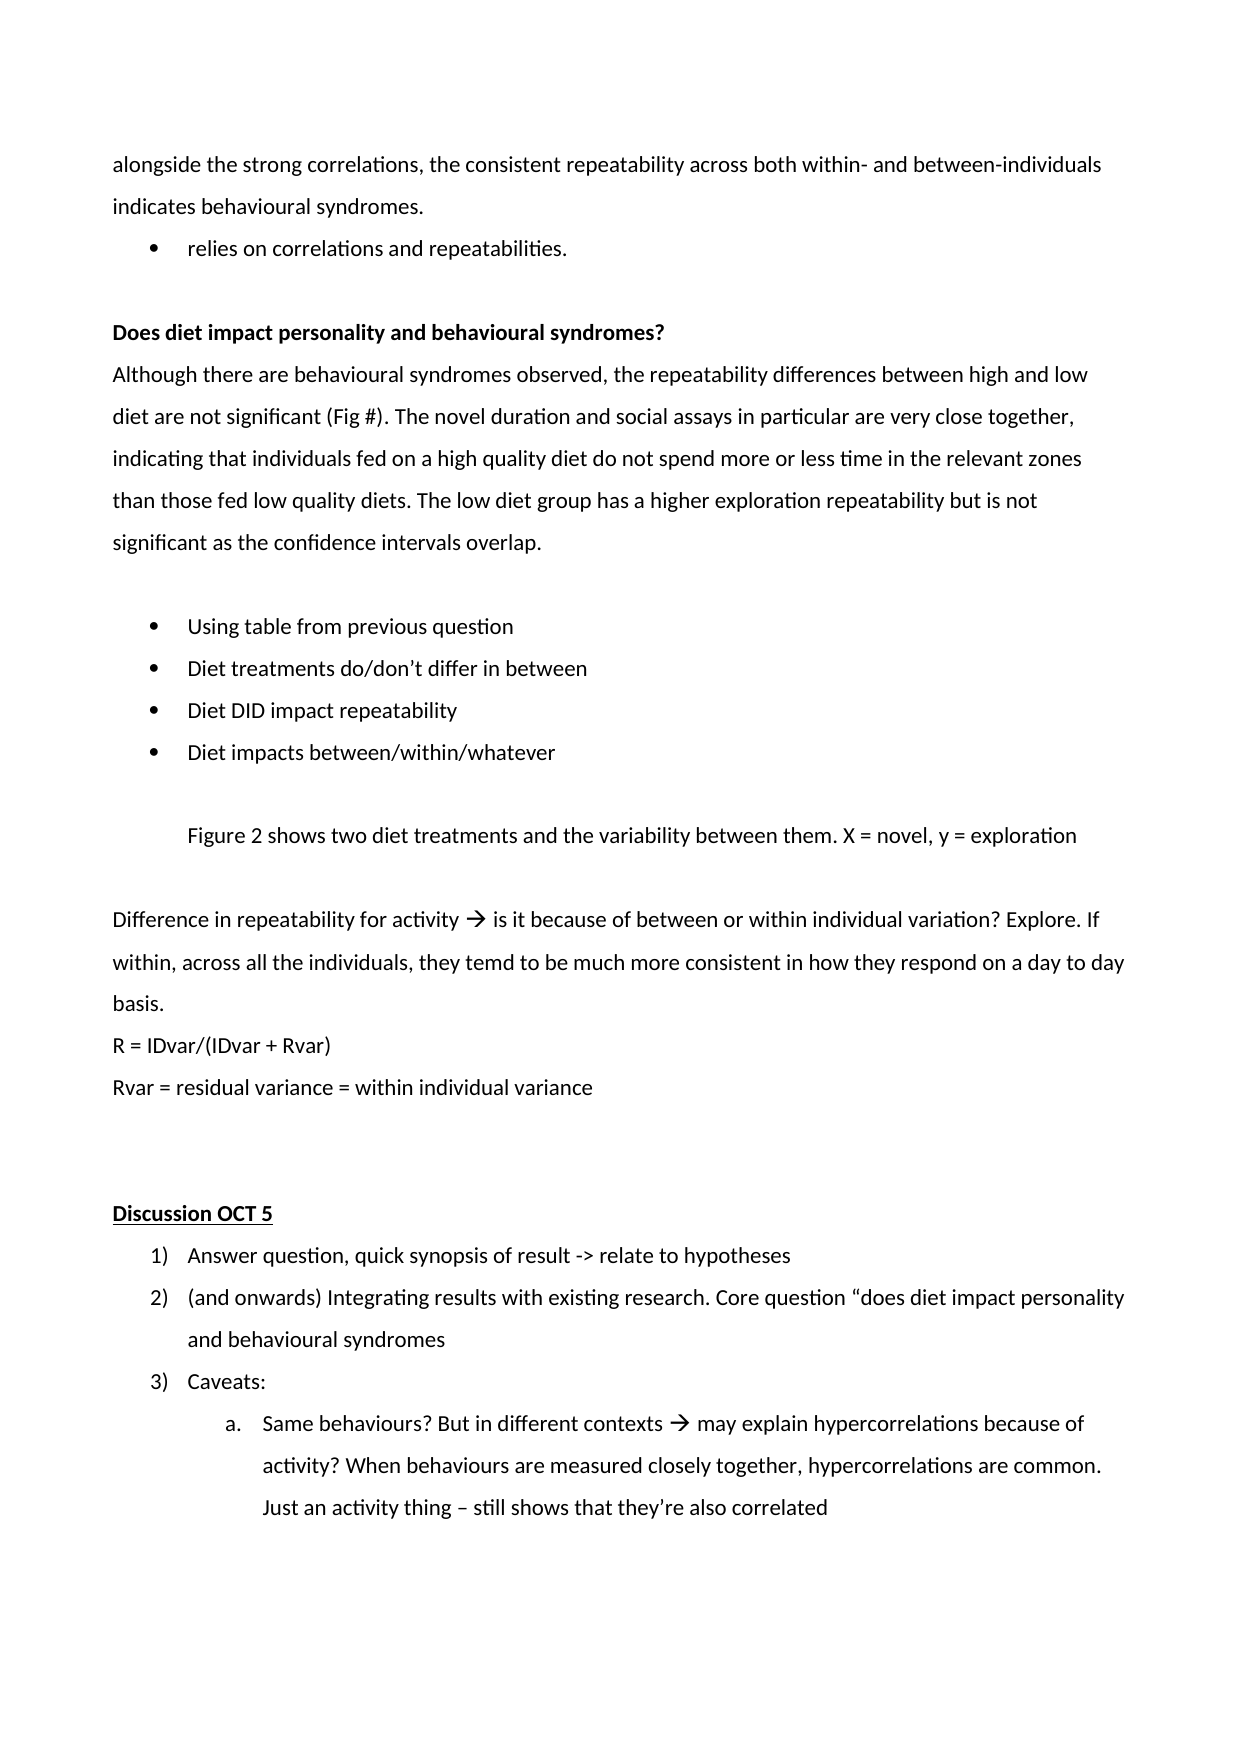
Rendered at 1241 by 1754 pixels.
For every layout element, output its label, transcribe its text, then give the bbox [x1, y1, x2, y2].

text Difference in repeatability for activity is it because of between or within individual variation? Explore. If within, across all the individuals, they temd to be much more consistent in how they respond on a day to day basis. [112, 906, 1128, 1018]
list Figure 2 shows two diet treatments and the variability between them. X = novel, y = exploration [187, 822, 1128, 850]
list Diet impacts between/within/whatever [150, 738, 1128, 766]
list relies on correlations and repeatabilities. [150, 234, 1128, 262]
text Does diet impact personality and behavioural syndromes? [112, 318, 1128, 346]
list Caveats: [150, 1367, 1128, 1395]
list Diet DID impact repeatability [150, 696, 1128, 724]
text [112, 150, 1128, 220]
text Although there are behavioural syndromes observed, the repeatability differences between high and low diet are not significant (Fig #). The novel duration and social assays in particular are very close together, indicating that individuals fed on a high quality diet do not spend more or less time in the relevant zones than those fed low quality diets. The low diet group has a higher exploration repeatability but is not significant as the confidence intervals overlap. [112, 360, 1128, 556]
list Using table from previous question [150, 612, 1128, 640]
text R = IDvar/(IDvar + Rvar) [112, 1032, 1128, 1059]
text Rvar = residual variance = within individual variance [112, 1073, 1128, 1102]
list (and onwards) Integrating results with existing research. Core question “does diet impact personality and behavioural syndromes [150, 1283, 1128, 1353]
list Same behaviours? But in different contexts may explain hypercorrelations because of activity? When behaviours are measured closely together, hypercorrelations are common. Just an activity thing – still shows that they’re also correlated [225, 1409, 1128, 1521]
text Discussion OCT 5 [112, 1199, 1128, 1227]
list Answer question, quick synopsis of result -> relate to hypotheses [150, 1241, 1128, 1269]
list Diet treatments do/don’t differ in between [150, 654, 1128, 682]
